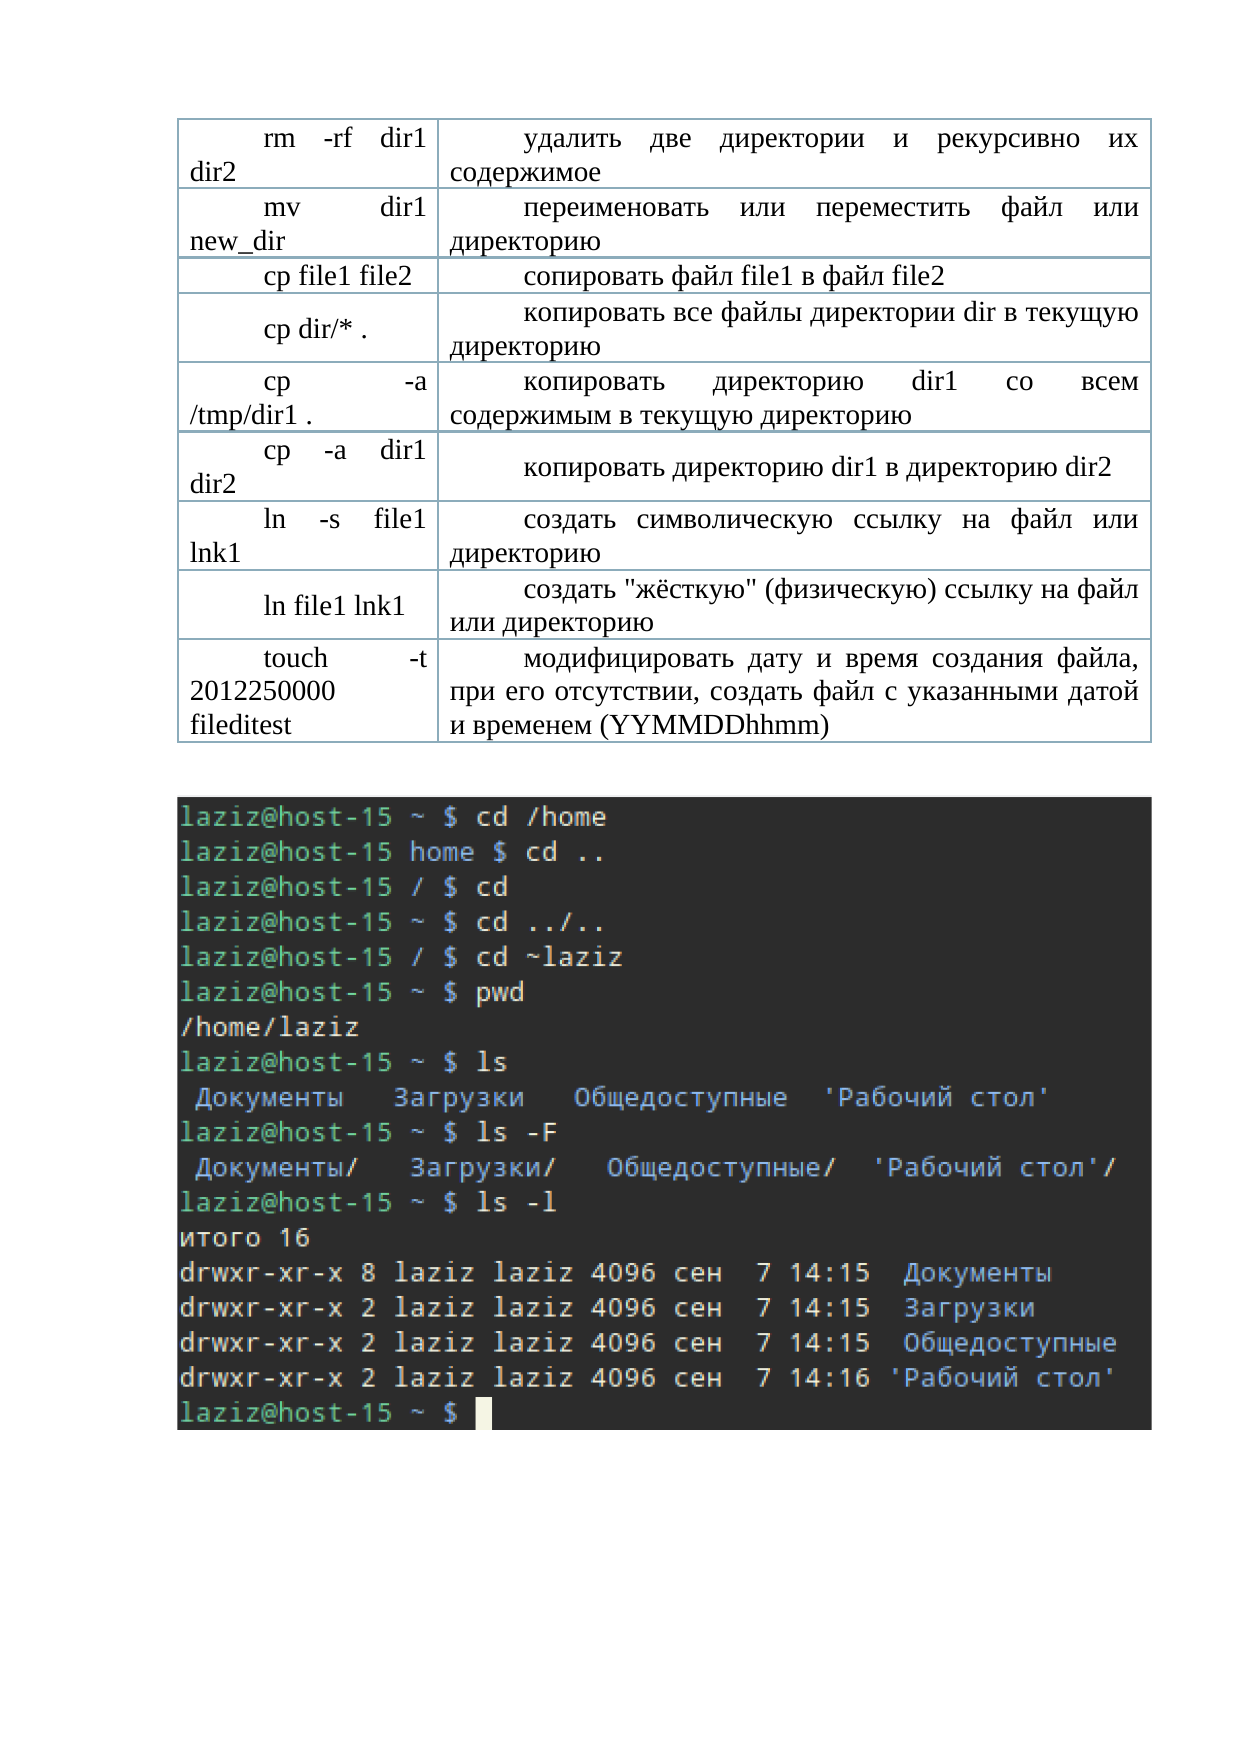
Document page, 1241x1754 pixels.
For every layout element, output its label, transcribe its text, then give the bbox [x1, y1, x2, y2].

table_cell копировать директорию dir1 со всем содержимым в текущую директорию [439, 363, 1150, 430]
table_cell mv dir1 new_dir [179, 189, 437, 256]
table_cell переименовать или переместить файл или директорию [439, 189, 1150, 256]
table_cell ln file1 lnk1 [179, 571, 437, 638]
table_cell копировать все файлы директории dir в текущую директорию [439, 294, 1150, 361]
table_cell модифицировать дату и время создания файла, при его отсутствии, создать файл с указанными датой и временем (YYMMDDhhmm) [439, 640, 1150, 741]
picture [177, 795, 1152, 1430]
table_cell cp -a dir1 dir2 [179, 433, 437, 499]
table_cell cp file1 file2 [179, 259, 437, 292]
table_cell создать символическую ссылку на файл или директорию [439, 502, 1150, 569]
table_cell удалить две директории и рекурсивно их содержимое [439, 120, 1150, 187]
table_cell rm -rf dir1 dir2 [179, 120, 437, 187]
table_cell ln -s file1 lnk1 [179, 502, 437, 569]
table_cell cp -a /tmp/dir1 . [179, 363, 437, 430]
table_cell копировать директорию dir1 в директорию dir2 [439, 433, 1150, 499]
table_cell сопировать файл file1 в файл file2 [439, 259, 1150, 292]
table_cell создать "жёсткую" (физическую) ссылку на файл или директорию [439, 571, 1150, 638]
table_cell cp dir/* . [179, 294, 437, 361]
table_cell touch -t 2012250000 fileditest [179, 640, 437, 741]
